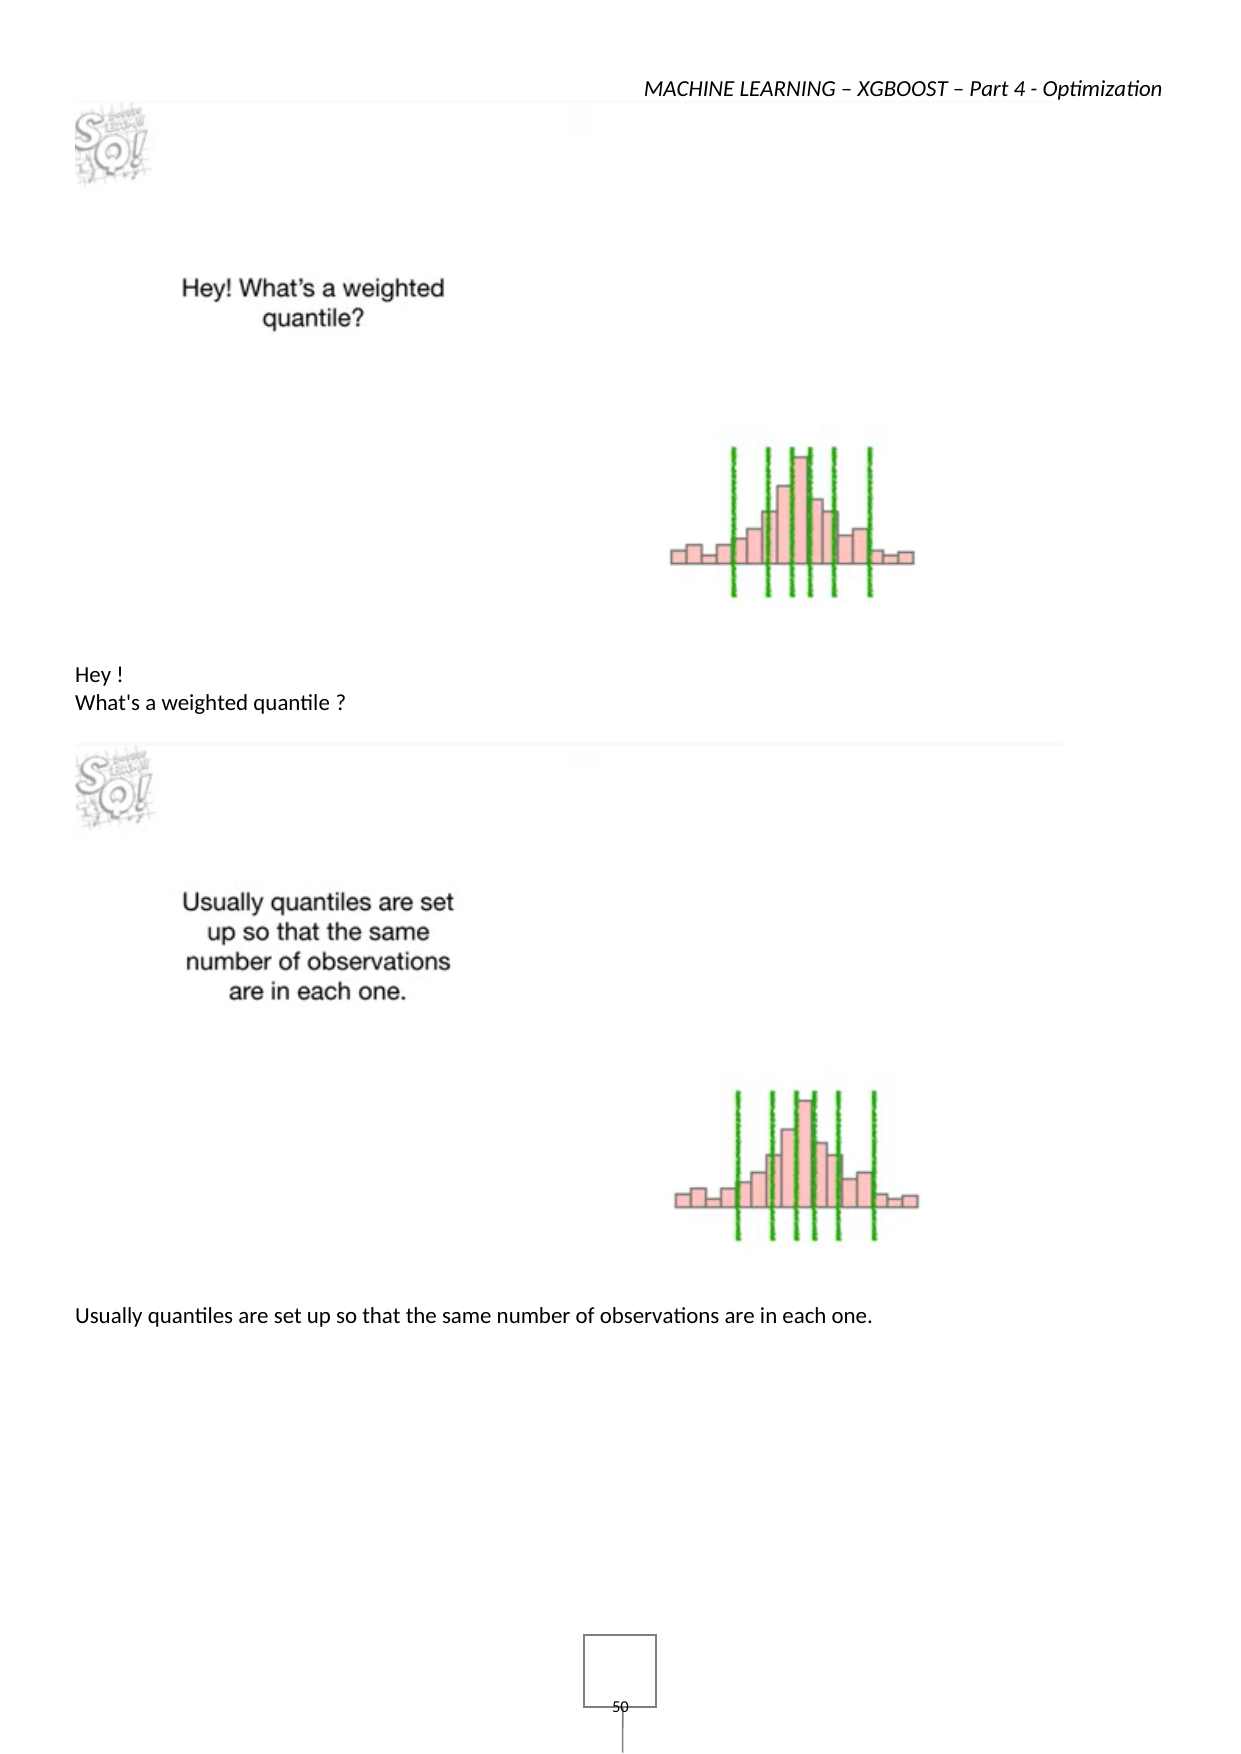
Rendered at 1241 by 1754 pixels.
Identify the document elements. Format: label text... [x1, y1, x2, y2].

text Usually quantiles are set up so that the same number of observations are in each one. [75, 1302, 1165, 1330]
picture [75, 743, 1063, 1302]
text Hey ! [75, 660, 1165, 688]
text What's a weighted quantile ? [75, 688, 1165, 716]
picture [75, 101, 1062, 660]
